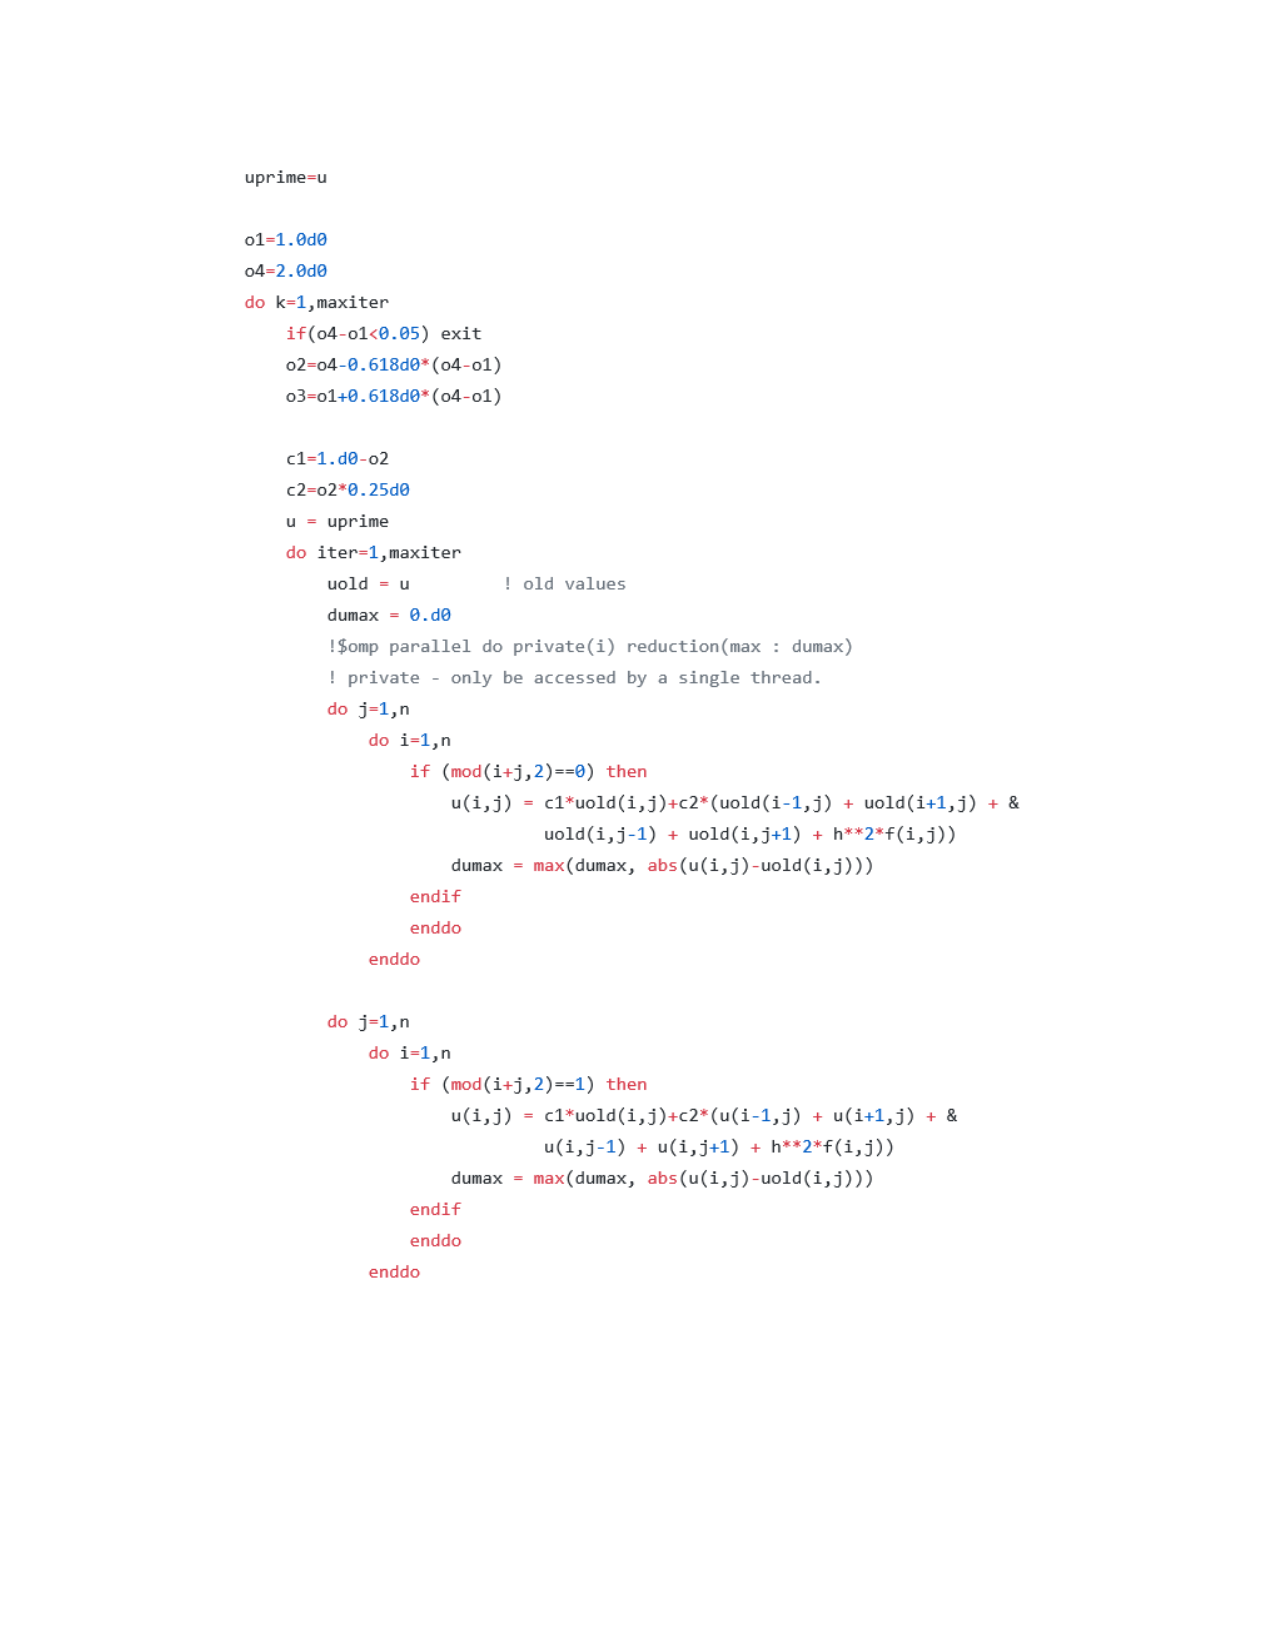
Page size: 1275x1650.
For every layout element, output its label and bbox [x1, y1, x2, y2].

picture [230, 158, 1045, 1289]
